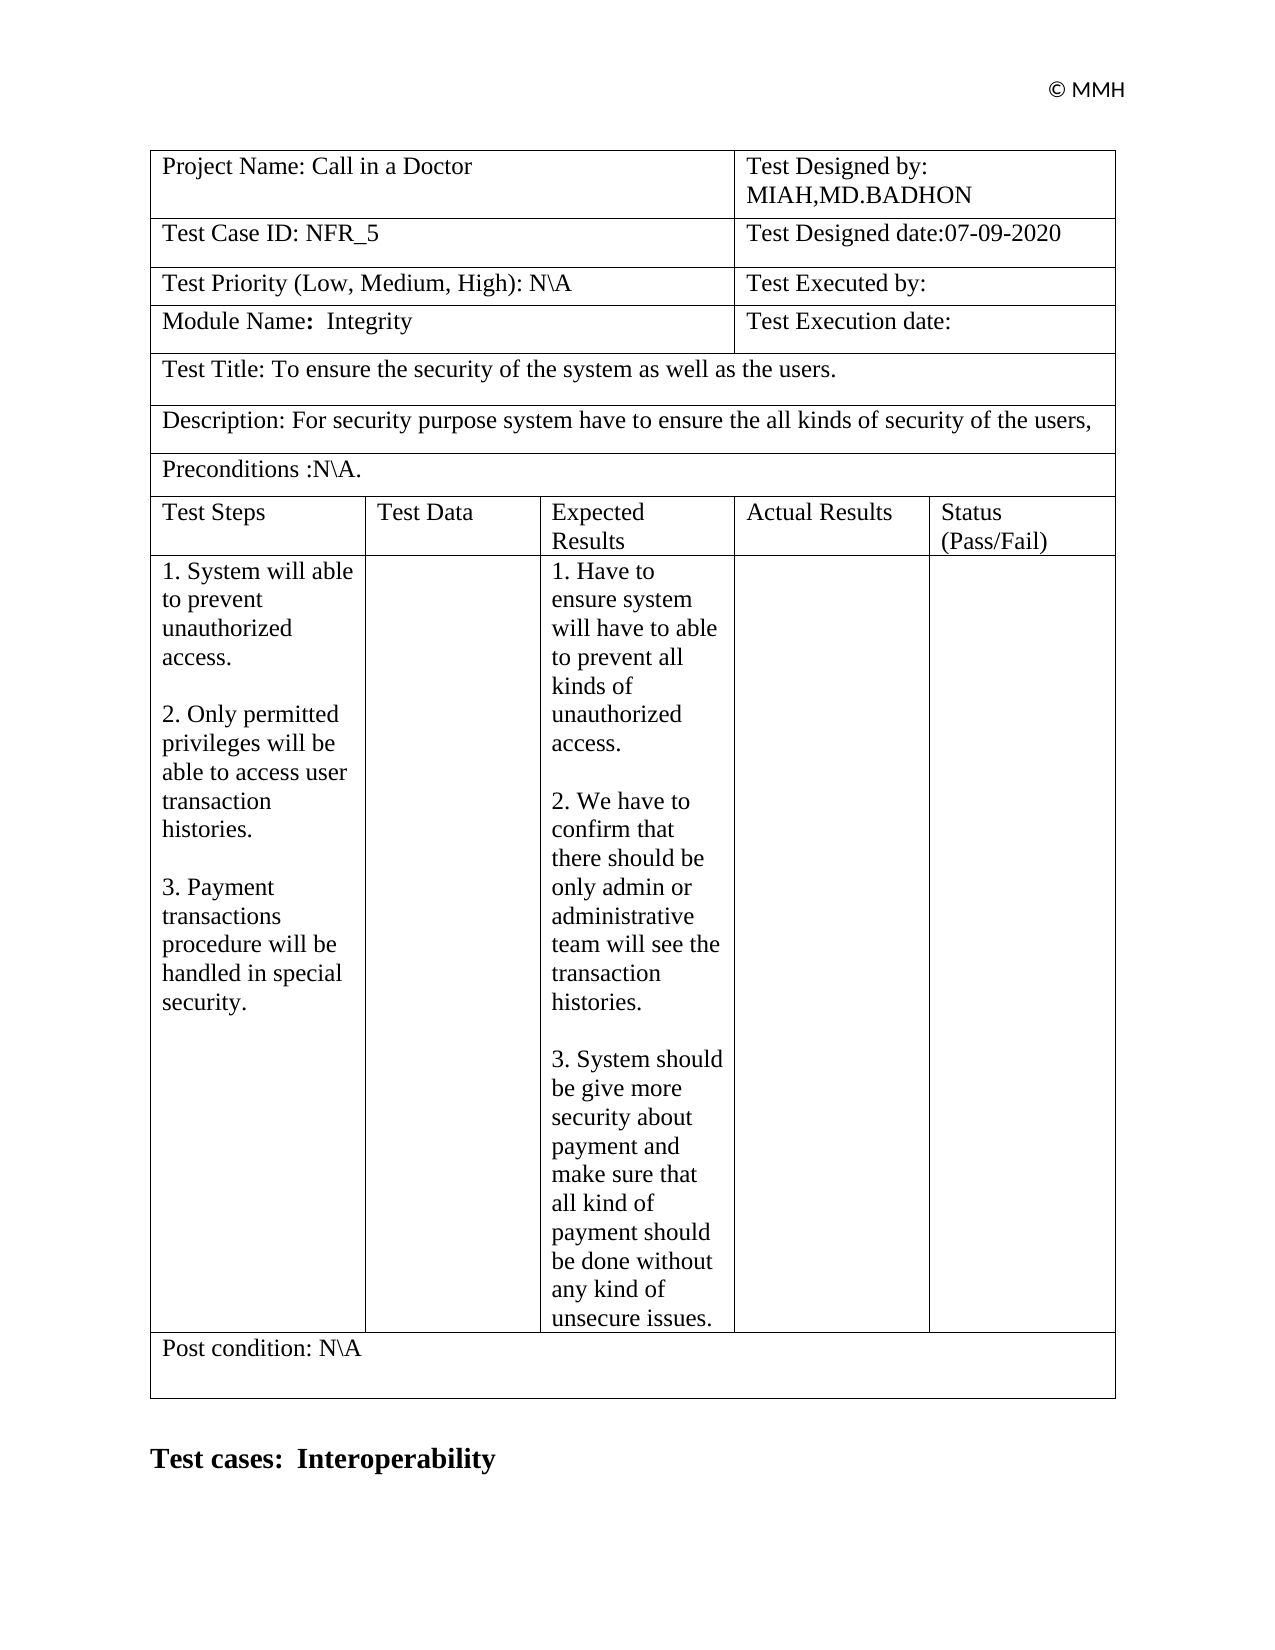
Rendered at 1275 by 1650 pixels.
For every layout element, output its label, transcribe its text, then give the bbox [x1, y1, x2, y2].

table_cell Description: For security purpose system have to ensure the all kinds of security of the users, [151, 406, 1115, 453]
table_cell Test Priority (Low, Medium, High): N\A [151, 268, 734, 305]
table_cell Test Execution date: [735, 306, 1115, 353]
table_cell 1. Have to ensure system will have to able to prevent all kinds of unauthorized access. 2. We have to confirm that there should be only admin or administrative team will see the transaction histories. 3. System should be give more security about payment and make sure that all kind of payment should be done without any kind of unsecure issues. [541, 556, 734, 1332]
table_cell Expected Results [541, 497, 734, 555]
table_cell [735, 556, 929, 1332]
table_cell Module Name: Integrity [151, 306, 734, 353]
table_cell Actual Results [735, 497, 929, 555]
table_cell Test Case ID: NFR_5 [151, 219, 734, 267]
text Test cases: Interoperability [150, 1441, 1125, 1475]
table_cell Status (Pass/Fail) [930, 497, 1115, 555]
table_cell Preconditions :N\A. [151, 454, 1115, 496]
table_header Test Designed by: MIAH,MD.BADHON [735, 151, 1115, 217]
table_cell Test Title: To ensure the security of the system as well as the users. [151, 354, 1115, 404]
table_cell Test Data [366, 497, 540, 555]
table_cell Test Executed by: [735, 268, 1115, 305]
table_header Project Name: Call in a Doctor [151, 151, 734, 217]
table_cell Test Designed date:07-09-2020 [735, 219, 1115, 267]
table_cell [930, 556, 1115, 1332]
table_cell [366, 556, 540, 1332]
table_cell Post condition: N\A [151, 1333, 1115, 1397]
table_cell Test Steps [151, 497, 365, 555]
table_cell 1. System will able to prevent unauthorized access. 2. Only permitted privileges will be able to access user transaction histories. 3. Payment transactions procedure will be handled in special security. [151, 556, 365, 1332]
